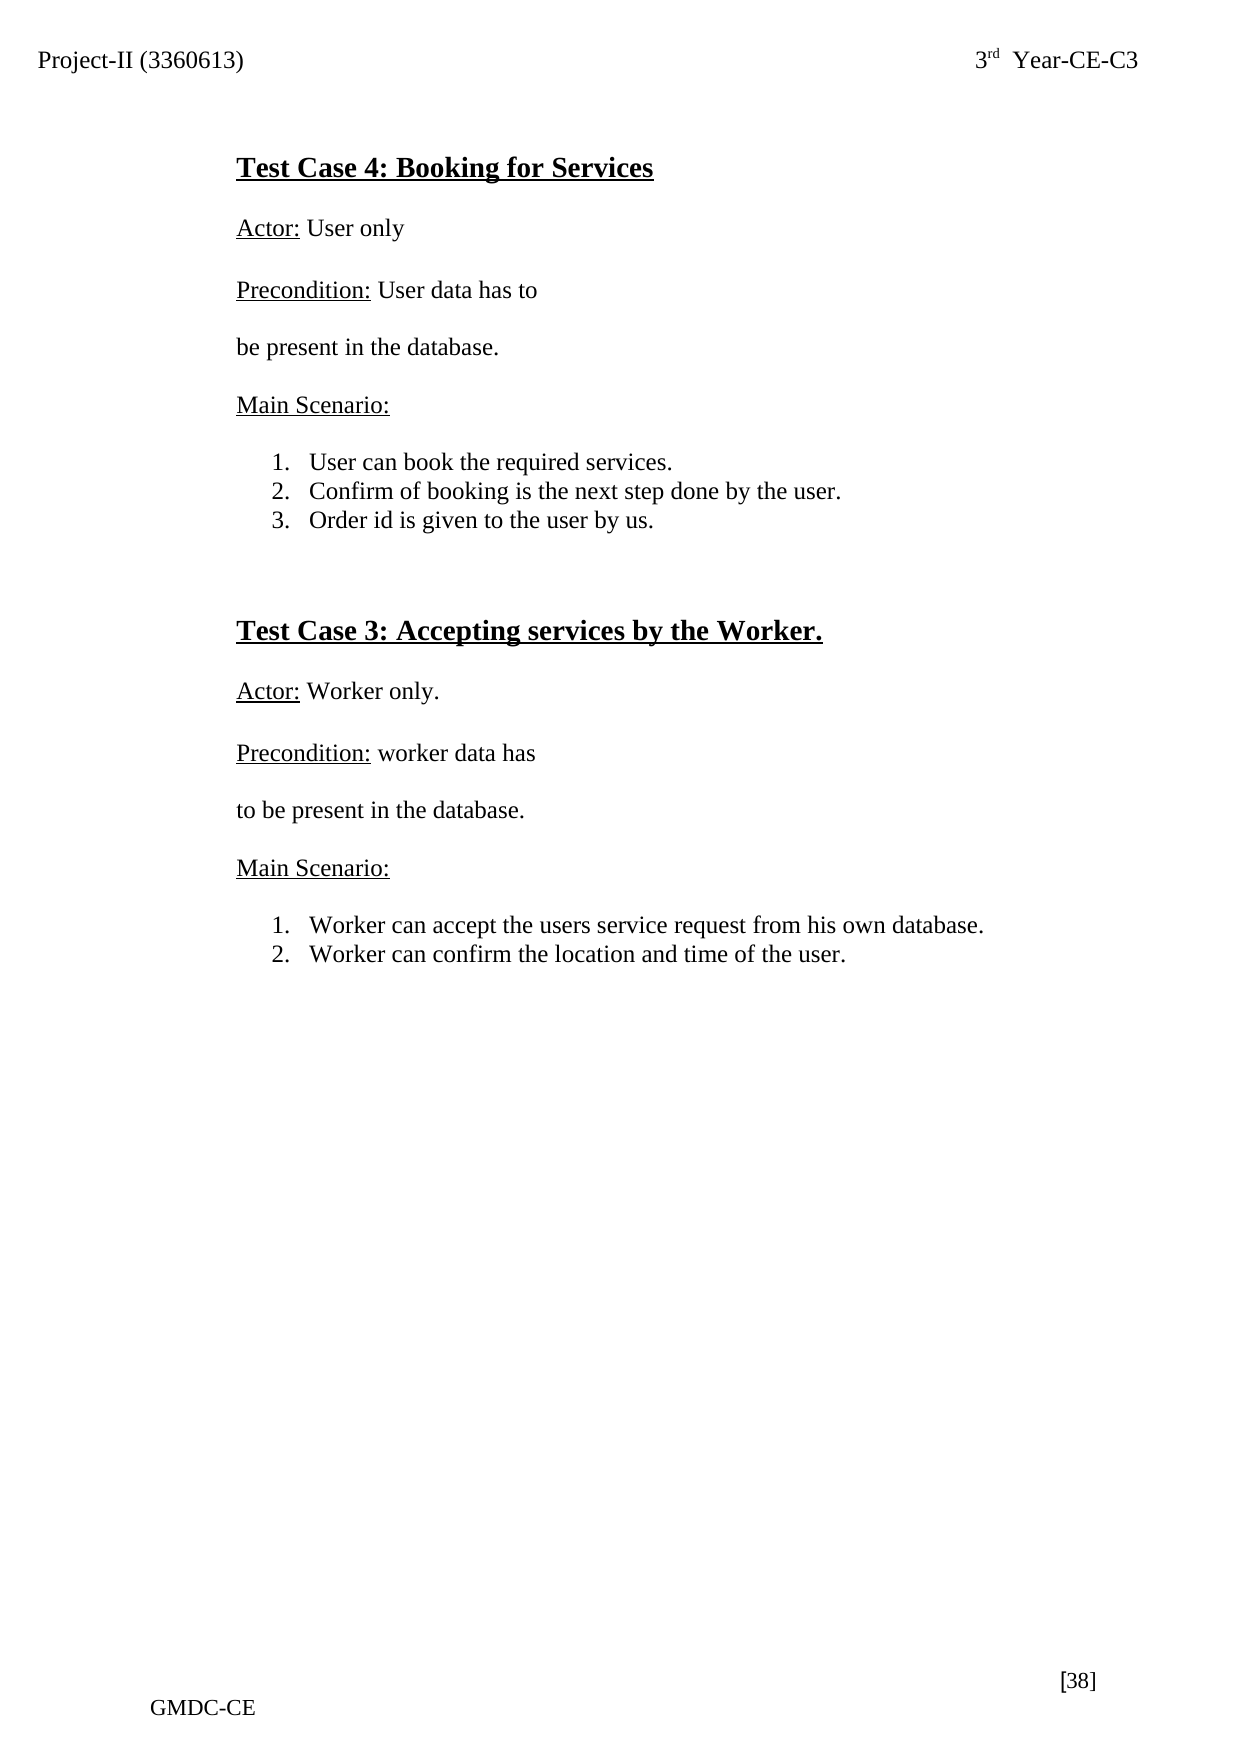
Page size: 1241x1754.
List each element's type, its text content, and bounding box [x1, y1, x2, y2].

list Worker can accept the users service request from his own database. [271, 910, 1096, 939]
list Worker can confirm the location and time of the user. [271, 939, 1096, 968]
subtitle Test Case 4: Booking for Services [236, 150, 1096, 183]
list Order id is given to the user by us. [271, 505, 1096, 533]
subtitle Test Case 3: Accepting services by the Worker. [236, 613, 1096, 647]
text Precondition: worker data has to be present in the database. [236, 738, 557, 824]
text Main Scenario: [236, 853, 557, 882]
text Actor: Worker only. [236, 676, 1096, 705]
list Confirm of booking is the next step done by the user. [271, 476, 1096, 505]
text Precondition: User data has to be present in the database. [236, 275, 557, 361]
text Main Scenario: [236, 390, 557, 418]
list User can book the required services. [271, 447, 1096, 476]
text Actor: User only [236, 213, 1096, 242]
